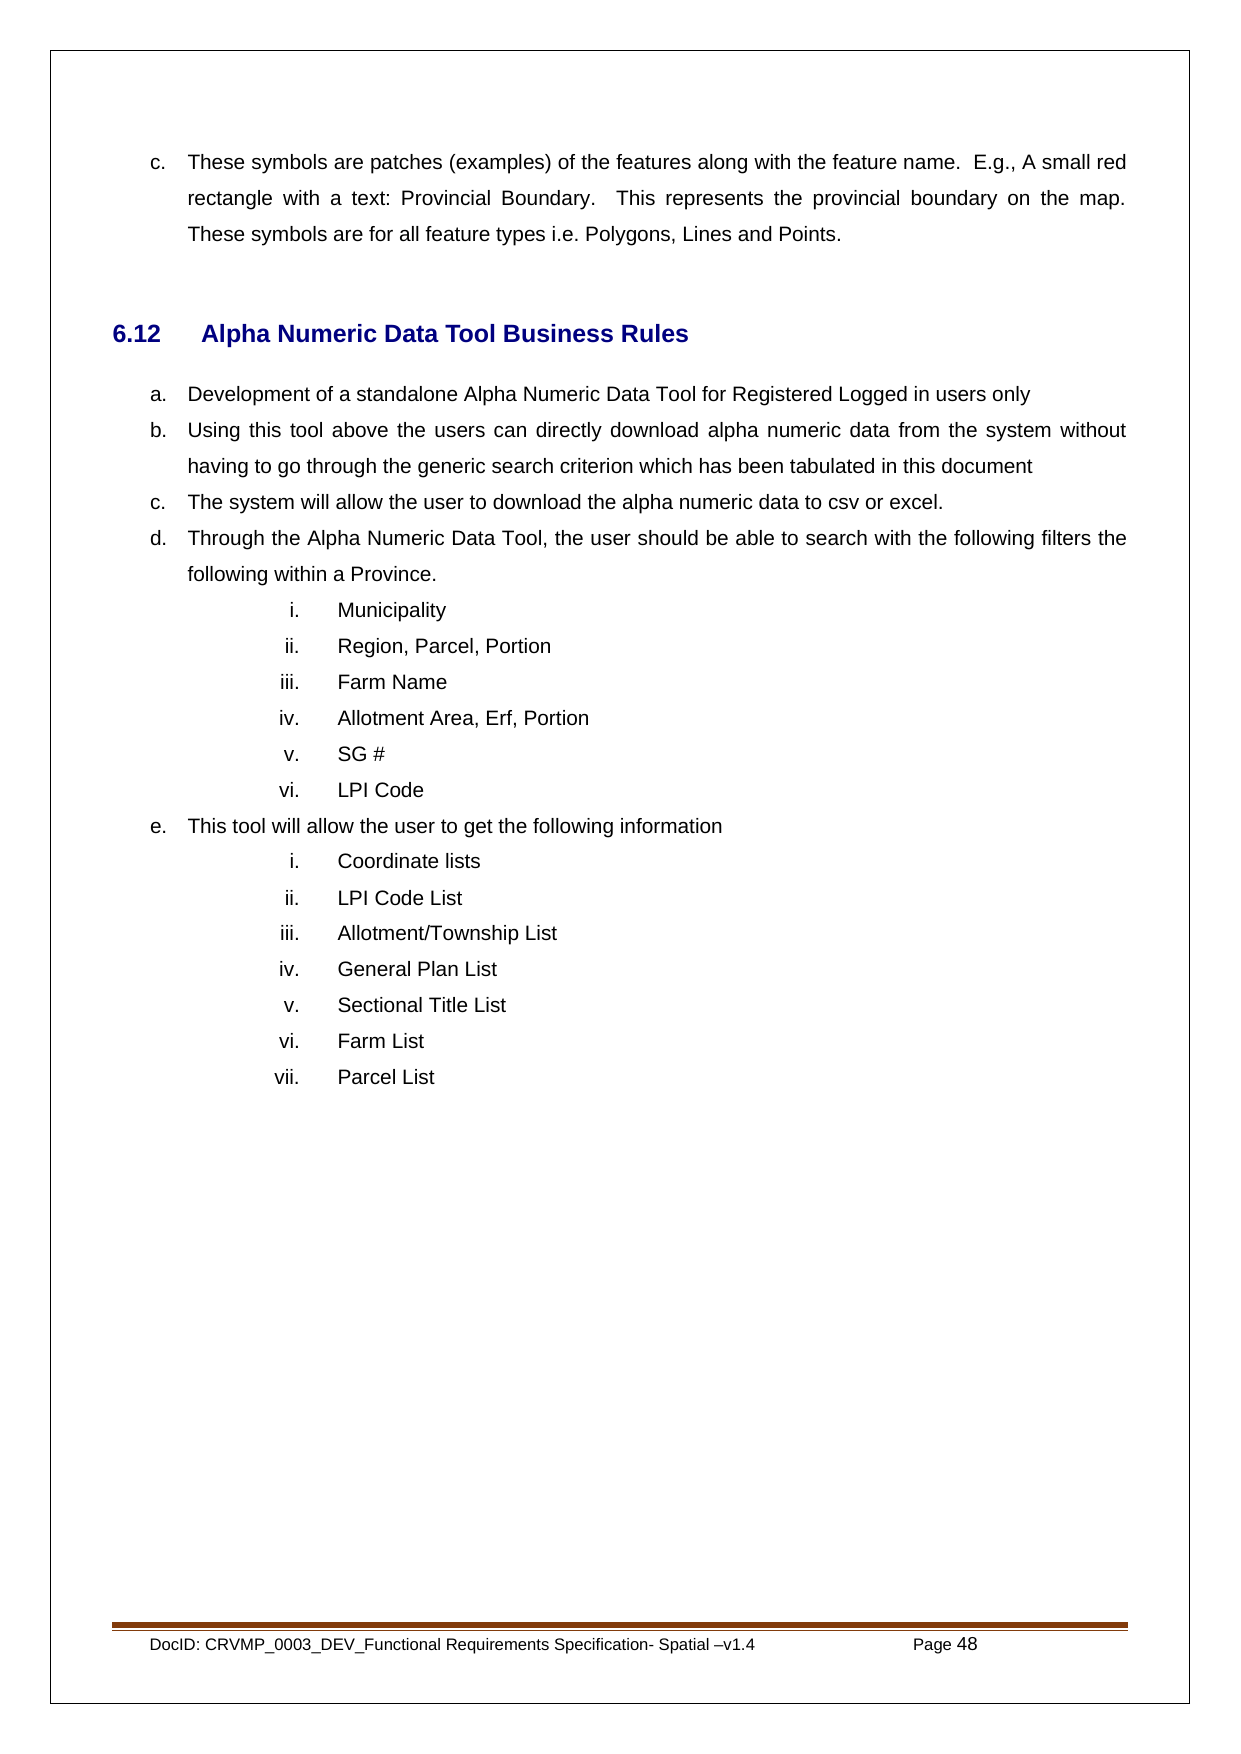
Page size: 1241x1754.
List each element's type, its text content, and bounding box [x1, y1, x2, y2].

list Allotment Area, Erf, Portion [300, 706, 1128, 729]
list SG # [300, 742, 1128, 766]
list Using this tool above the users can directly download alpha numeric data from the system without having to go through the generic search criterion which has been tabulated in this document [150, 418, 1128, 478]
list Development of a standalone Alpha Numeric Data Tool for Registered Logged in users only [150, 382, 1128, 406]
list Region, Parcel, Portion [300, 634, 1128, 658]
list Coordinate lists [300, 849, 1128, 873]
list Allotment/Township List [300, 921, 1128, 945]
list Municipality [300, 598, 1128, 622]
list Farm List [300, 1029, 1128, 1053]
list LPI Code List [300, 885, 1128, 909]
list General Plan List [300, 957, 1128, 981]
list The system will allow the user to download the alpha numeric data to csv or excel. [150, 490, 1128, 514]
subtitle Alpha Numeric Data Tool Business Rules [112, 319, 1128, 347]
list Farm Name [300, 670, 1128, 694]
list Sectional Title List [300, 993, 1128, 1017]
list LPI Code [300, 777, 1128, 801]
list This tool will allow the user to get the following information [150, 813, 1128, 837]
list Parcel List [300, 1065, 1128, 1089]
list Through the Alpha Numeric Data Tool, the user should be able to search with the following filters the following within a Province. [150, 526, 1128, 586]
list These symbols are patches (examples) of the features along with the feature name. E.g., A small red rectangle with a text: Provincial Boundary. This represents the provincial boundary on the map. These symbols are for all feature types i.e. Polygons, Lines and Points. [150, 150, 1128, 246]
